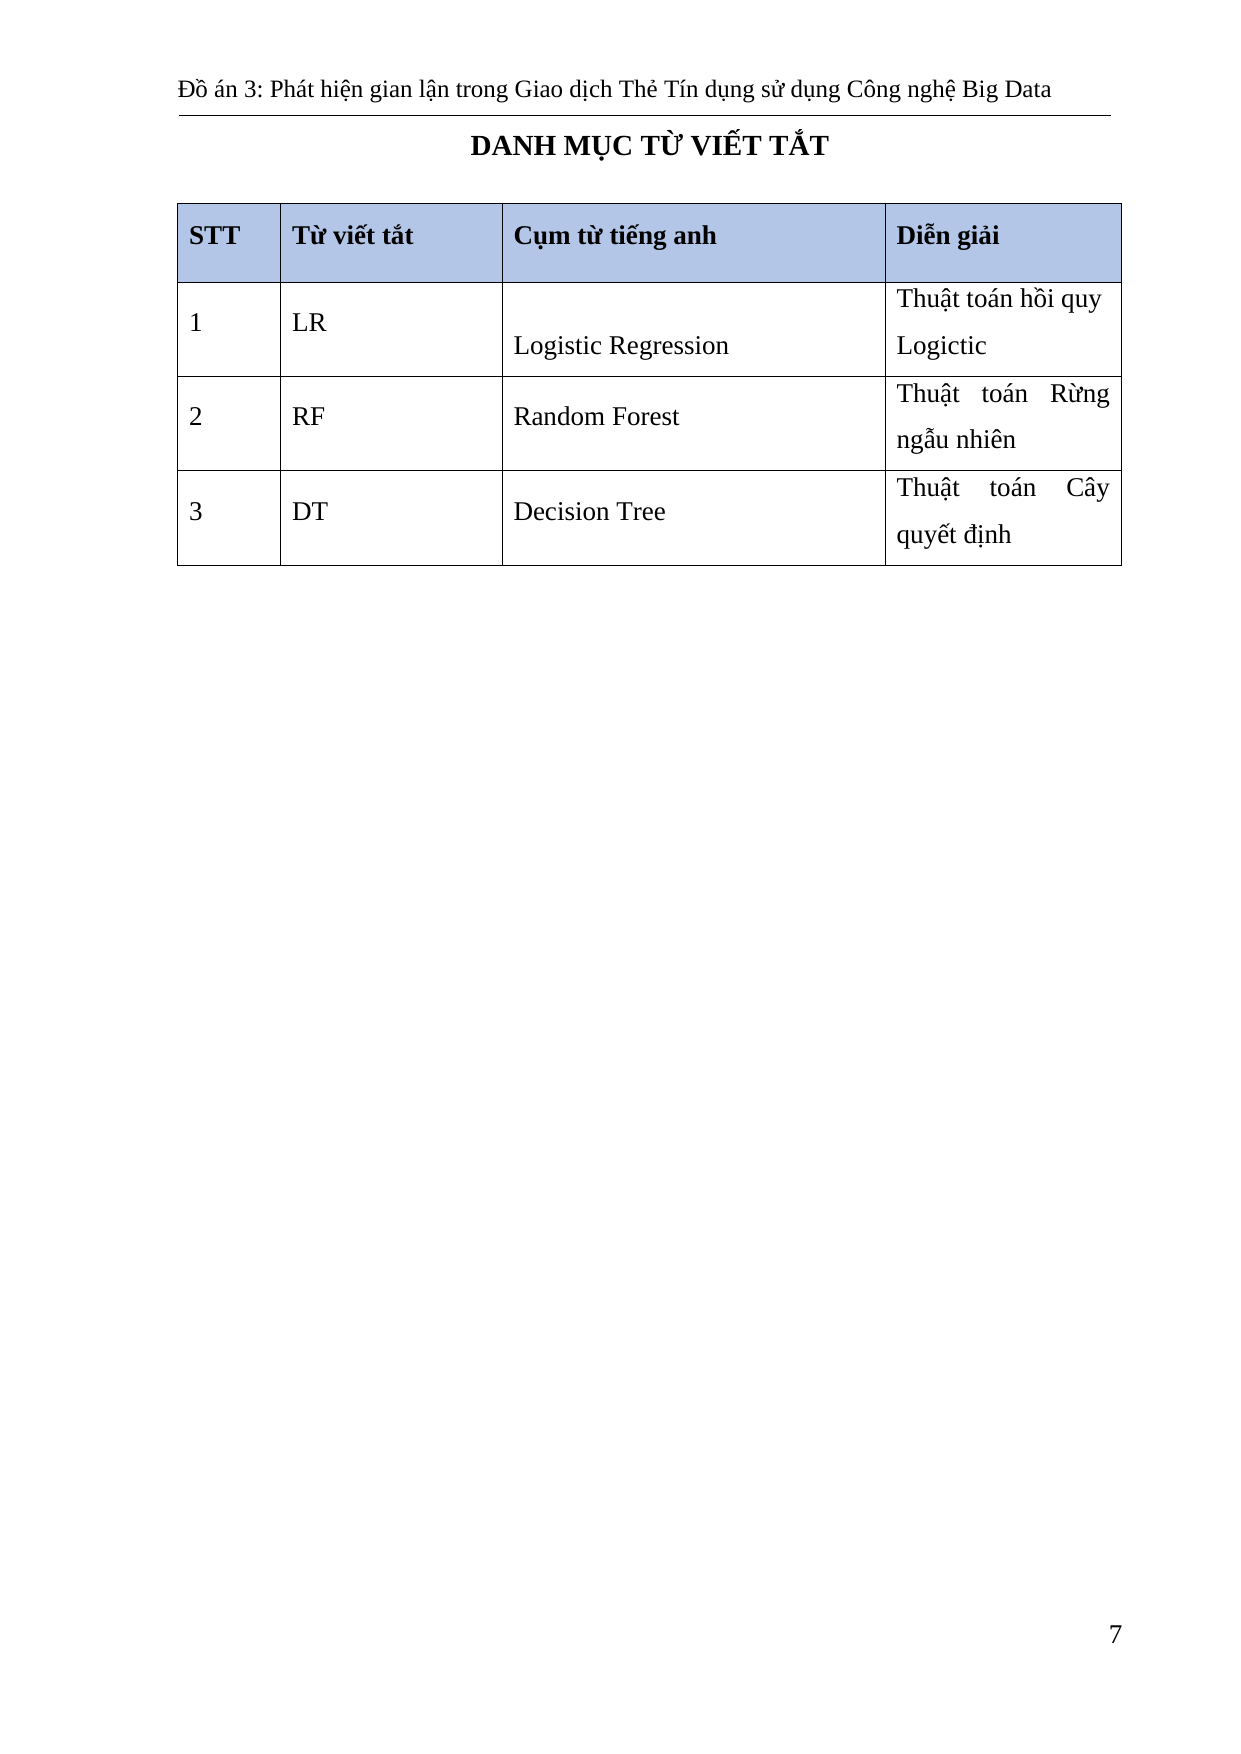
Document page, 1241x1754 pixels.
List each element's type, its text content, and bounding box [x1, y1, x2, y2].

table_header Cụm từ tiếng anh [503, 204, 885, 282]
table_cell 1 [178, 283, 280, 376]
table_cell RF [281, 377, 502, 470]
table_cell Random Forest [503, 377, 885, 470]
table_cell 3 [178, 471, 280, 565]
table_header Diễn giải [886, 204, 1121, 282]
table_header STT [178, 204, 280, 282]
table_cell Logistic Regression [503, 283, 885, 376]
table_cell Thuật toán Cây quyết định [886, 471, 1121, 565]
table_cell Decision Tree [503, 471, 885, 565]
table_cell Thuật toán Rừng ngẫu nhiên [886, 377, 1121, 470]
table_cell LR [281, 283, 502, 376]
table_cell 2 [178, 377, 280, 470]
table_header Từ viết tắt [281, 204, 502, 282]
table_cell Thuật toán hồi quy Logictic [886, 283, 1121, 376]
table_cell DT [281, 471, 502, 565]
subtitle DANH MỤC TỪ VIẾT TẮT [177, 128, 1122, 161]
